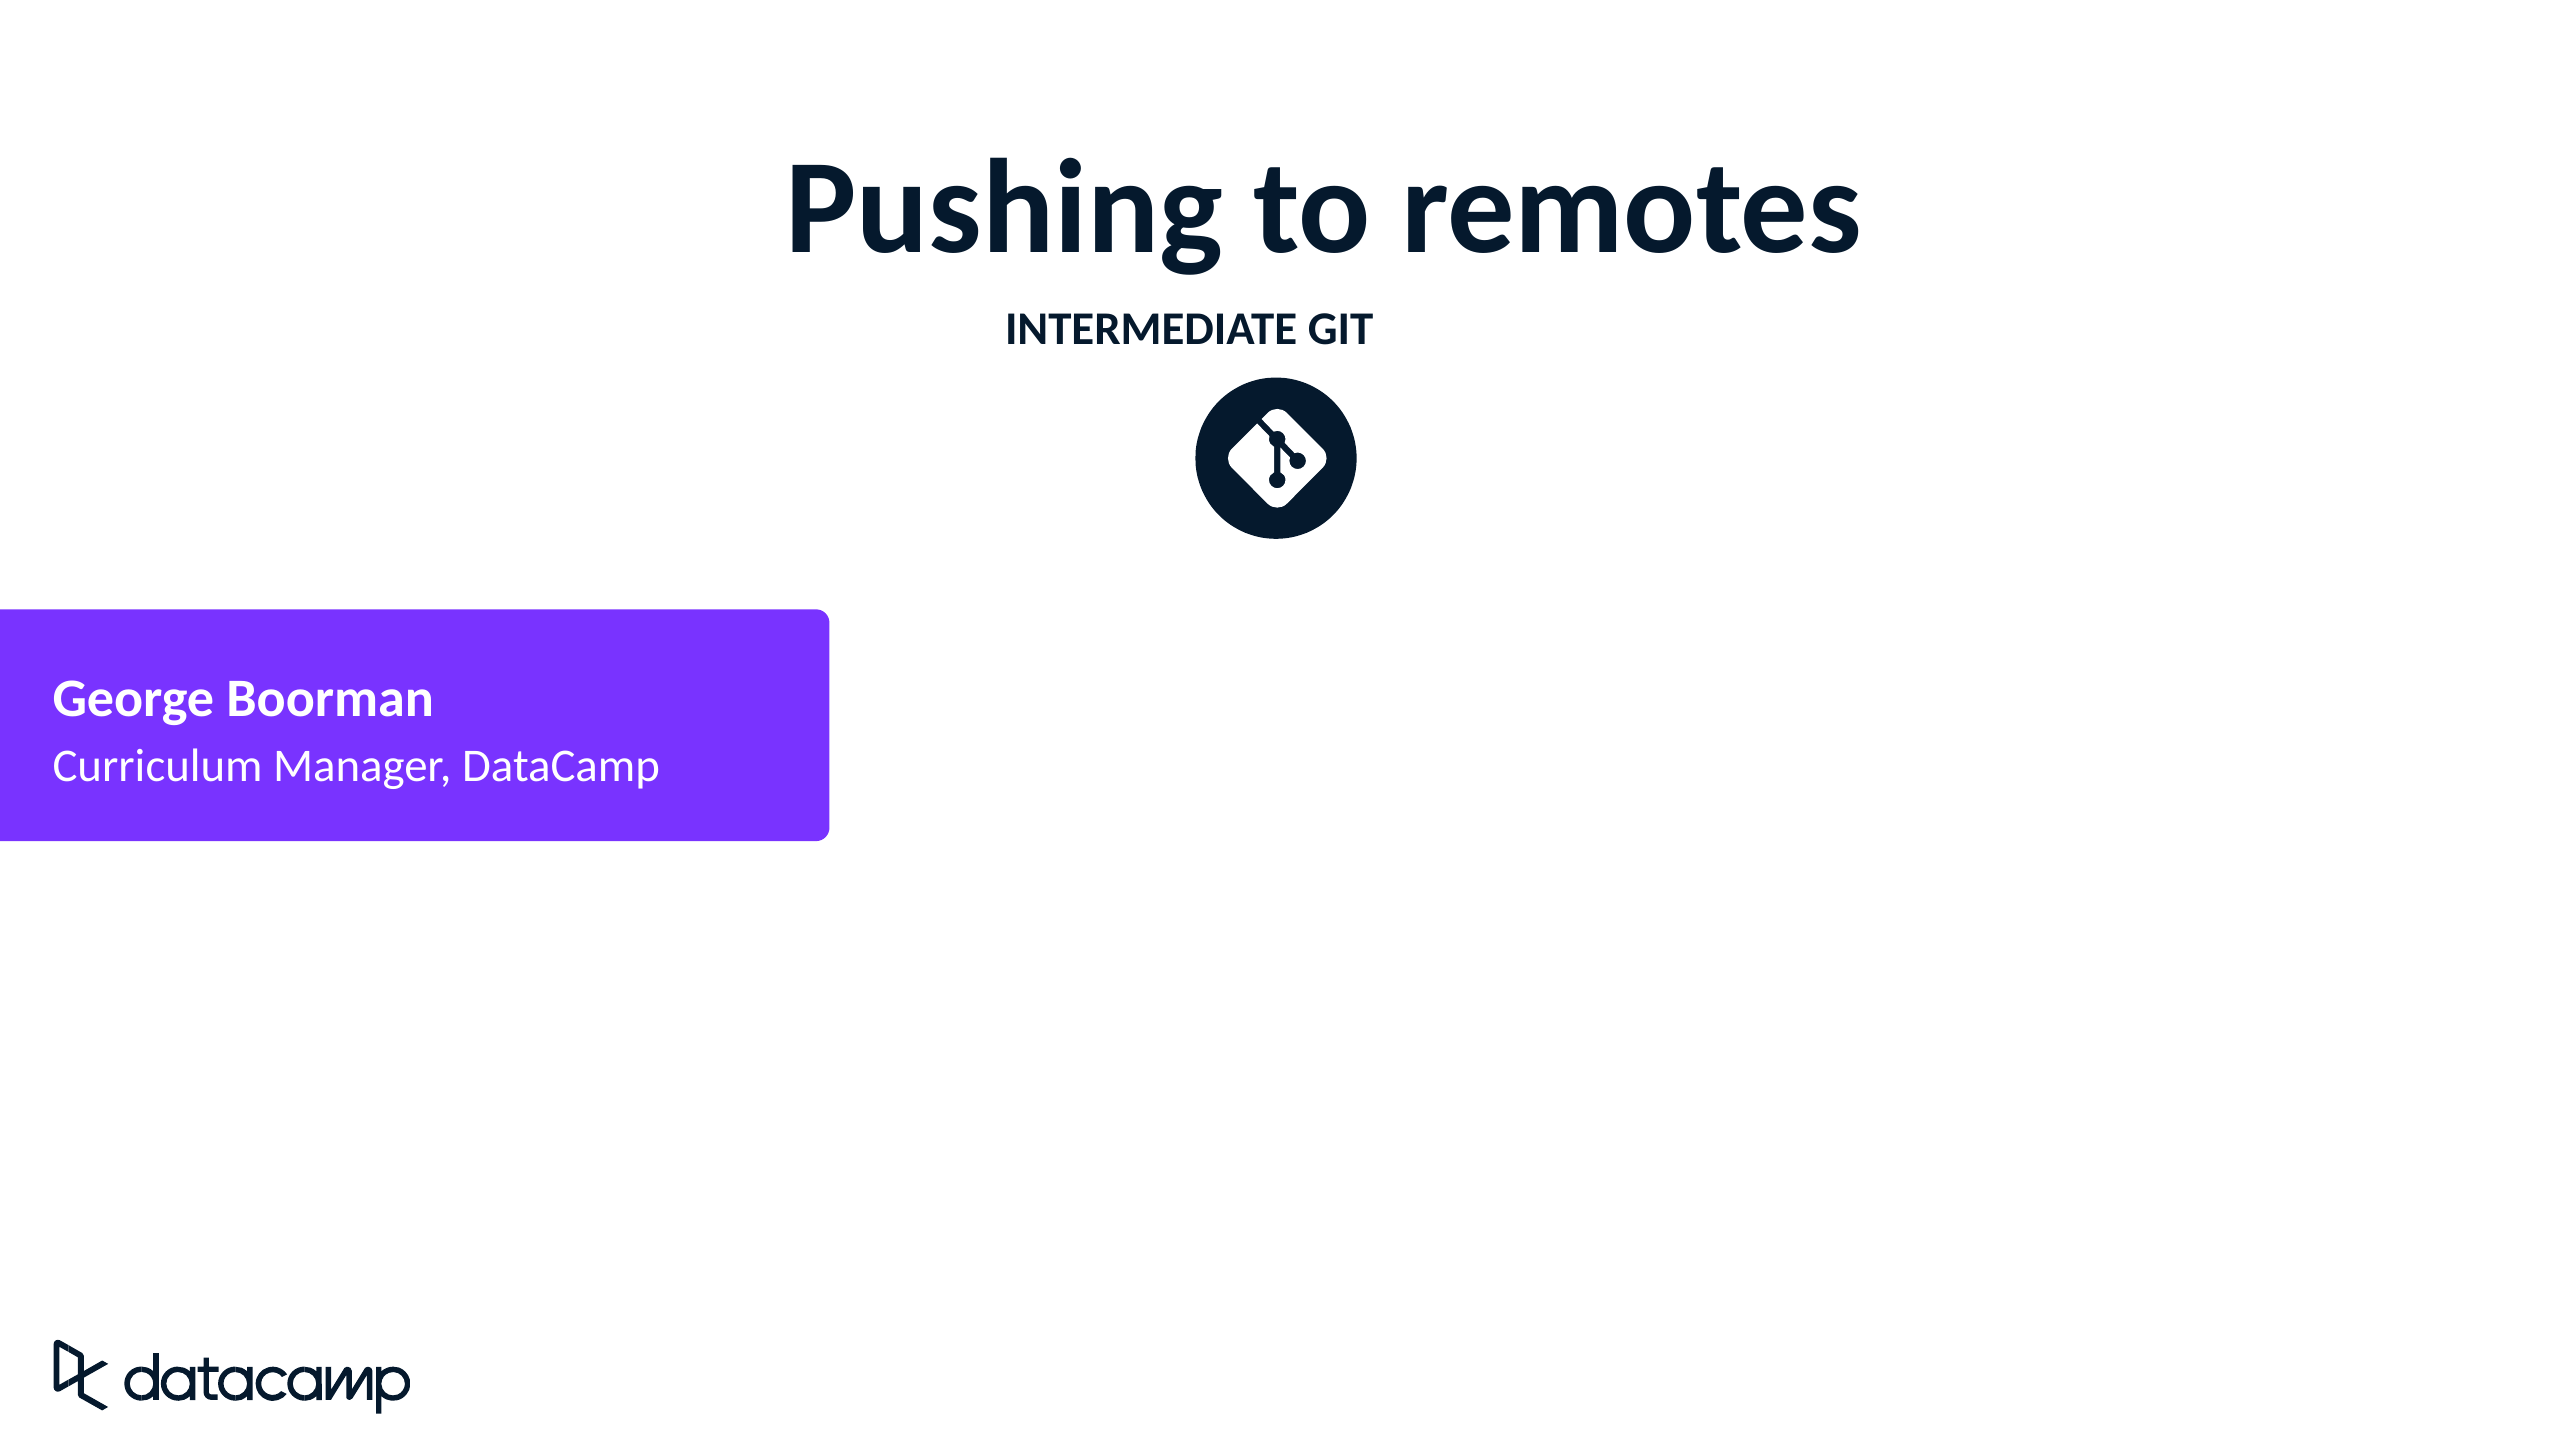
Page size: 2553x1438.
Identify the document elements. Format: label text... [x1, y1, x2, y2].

text Curriculum Manager, DataCamp [52, 736, 1861, 793]
subtitle George Boorman [52, 664, 1861, 730]
subtitle INTERMEDIATE GIT [1005, 299, 1861, 356]
subtitle Pushing to remotes [54, 122, 1863, 286]
